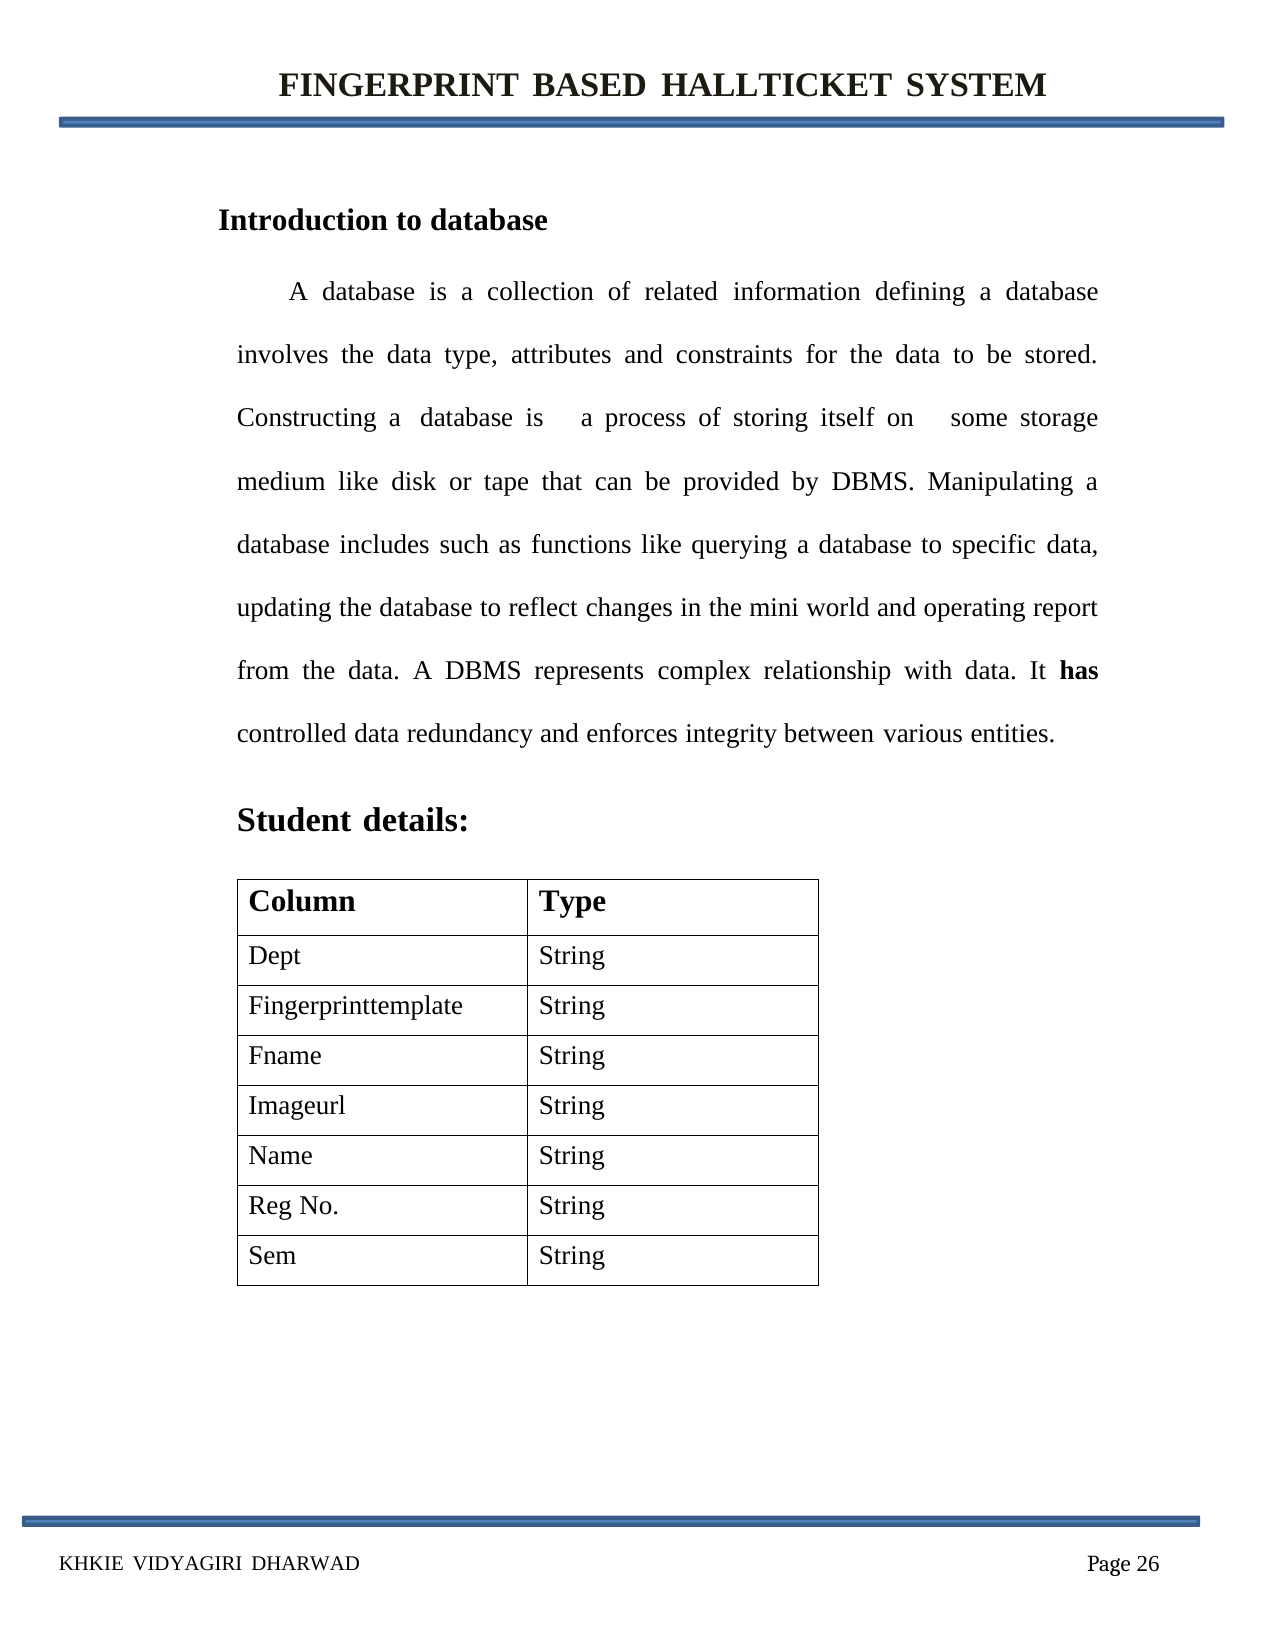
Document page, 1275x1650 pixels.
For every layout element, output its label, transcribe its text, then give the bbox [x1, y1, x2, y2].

table_cell String [528, 986, 818, 1035]
table_cell Imageurl [238, 1086, 527, 1135]
subtitle Introduction to database [218, 201, 1177, 237]
table_cell String [528, 936, 818, 985]
table_header Column [238, 880, 527, 935]
table_cell String [528, 1186, 818, 1235]
table_cell Fingerprinttemplate [238, 986, 527, 1035]
table_cell Name [238, 1136, 527, 1185]
table_cell Reg No. [238, 1186, 527, 1235]
table_cell String [528, 1236, 818, 1285]
text A database is a collection of related information defining a database involves the data type, attributes and constraints for the data to be stored. Constructing a database is a process of storing itself on some storage medium like disk or tape that can be provided by DBMS. Manipulating a database includes such as functions like querying a database to specific data, updating the database to reflect changes in the mini world and operating report from the data. A DBMS represents complex relationship with data. It has controlled data redundancy and enforces integrity between various entities. [237, 275, 1099, 748]
table_cell Sem [238, 1236, 527, 1285]
table_cell String [528, 1036, 818, 1085]
table_cell Fname [238, 1036, 527, 1085]
table_header Type [528, 880, 818, 935]
subtitle Student details: [237, 799, 1177, 838]
table_cell String [528, 1136, 818, 1185]
table_cell Dept [238, 936, 527, 985]
table_cell String [528, 1086, 818, 1135]
